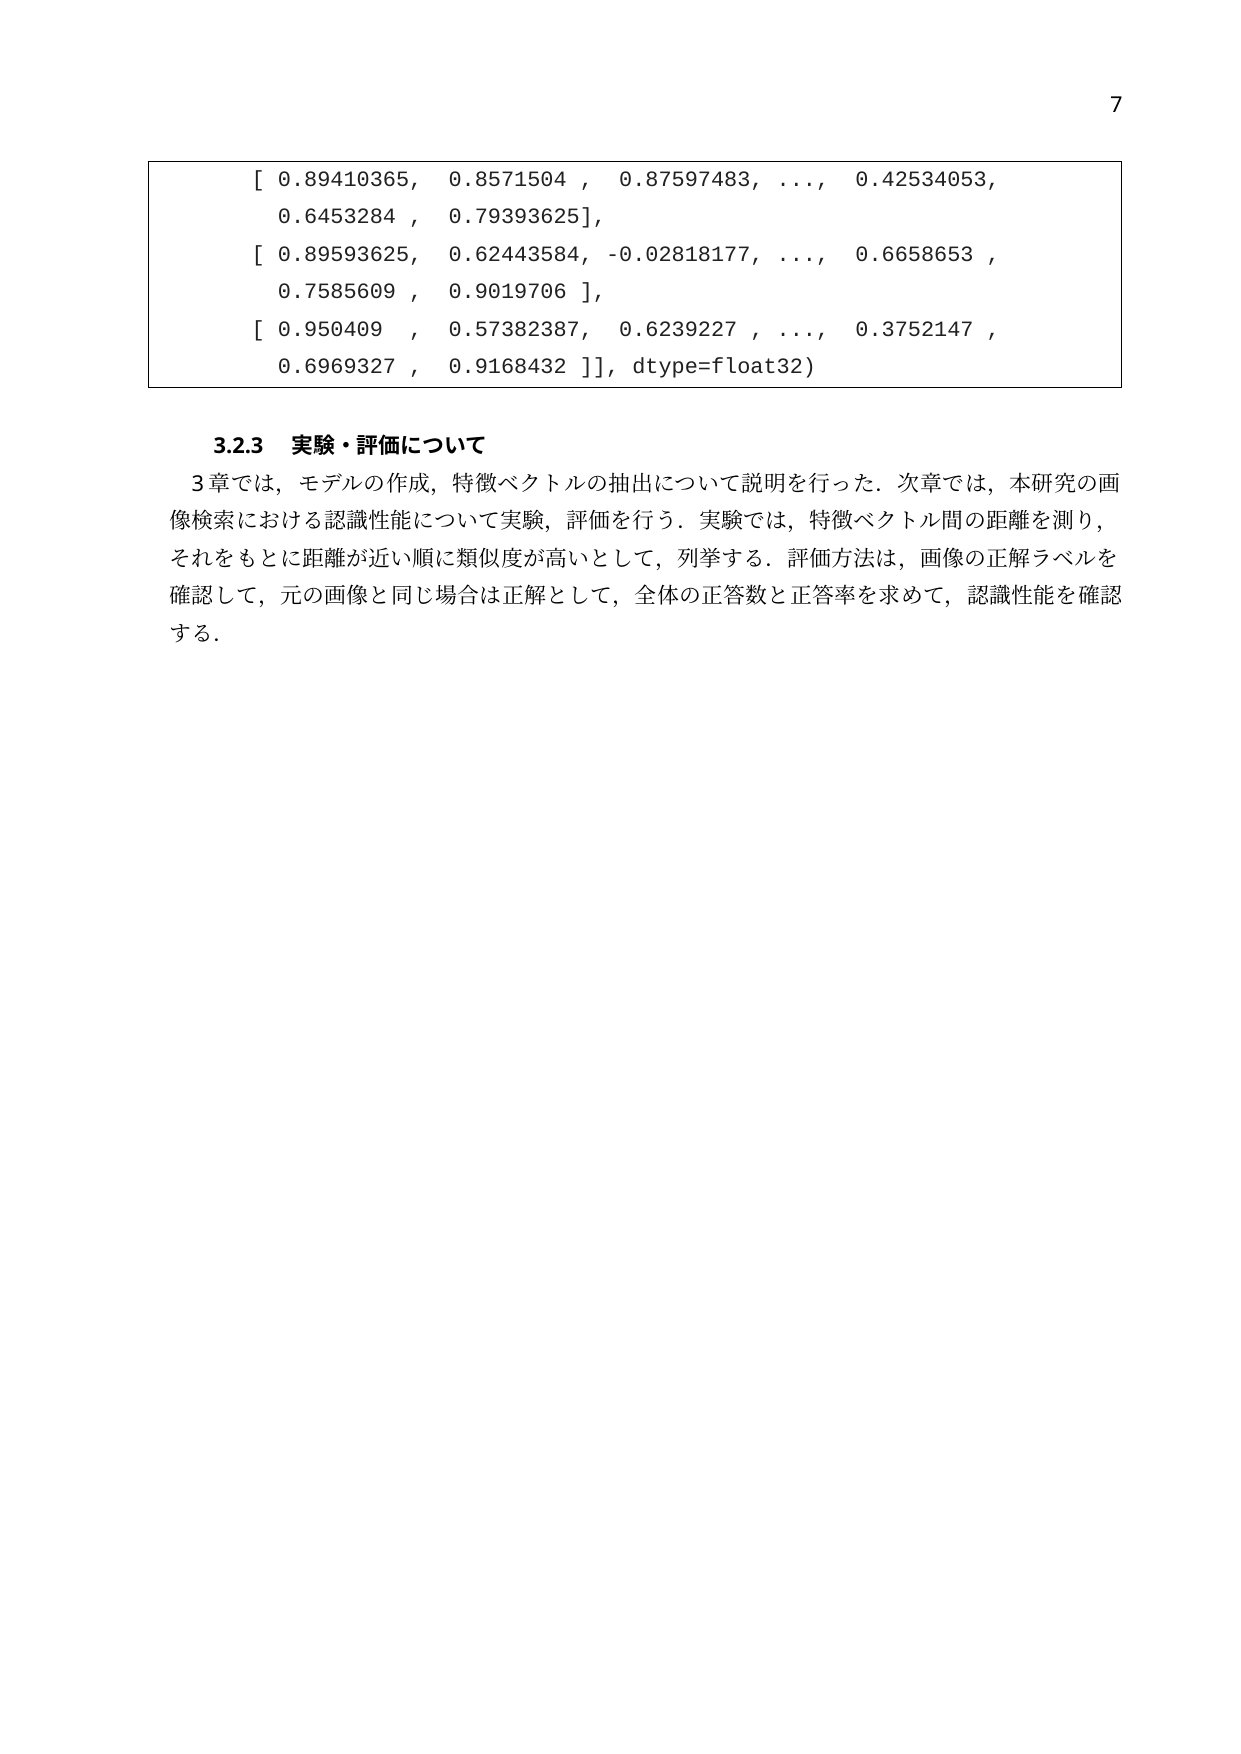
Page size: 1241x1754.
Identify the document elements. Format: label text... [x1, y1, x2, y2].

text 3章では，モデルの作成，特徴ベクトルの抽出について説明を行った．次章では，本研究の画像検索における認識性能について実験，評価を行う．実験では，特徴ベクトル間の距離を測り，それをもとに距離が近い順に類似度が高いとして，列挙する．評価方法は，画像の正解ラベルを確認して，元の画像と同じ場合は正解として，全体の正答数と正答率を求めて，認識性能を確認する． [169, 463, 1122, 650]
subtitle 実験・評価について [169, 425, 1100, 463]
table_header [149, 162, 1121, 387]
